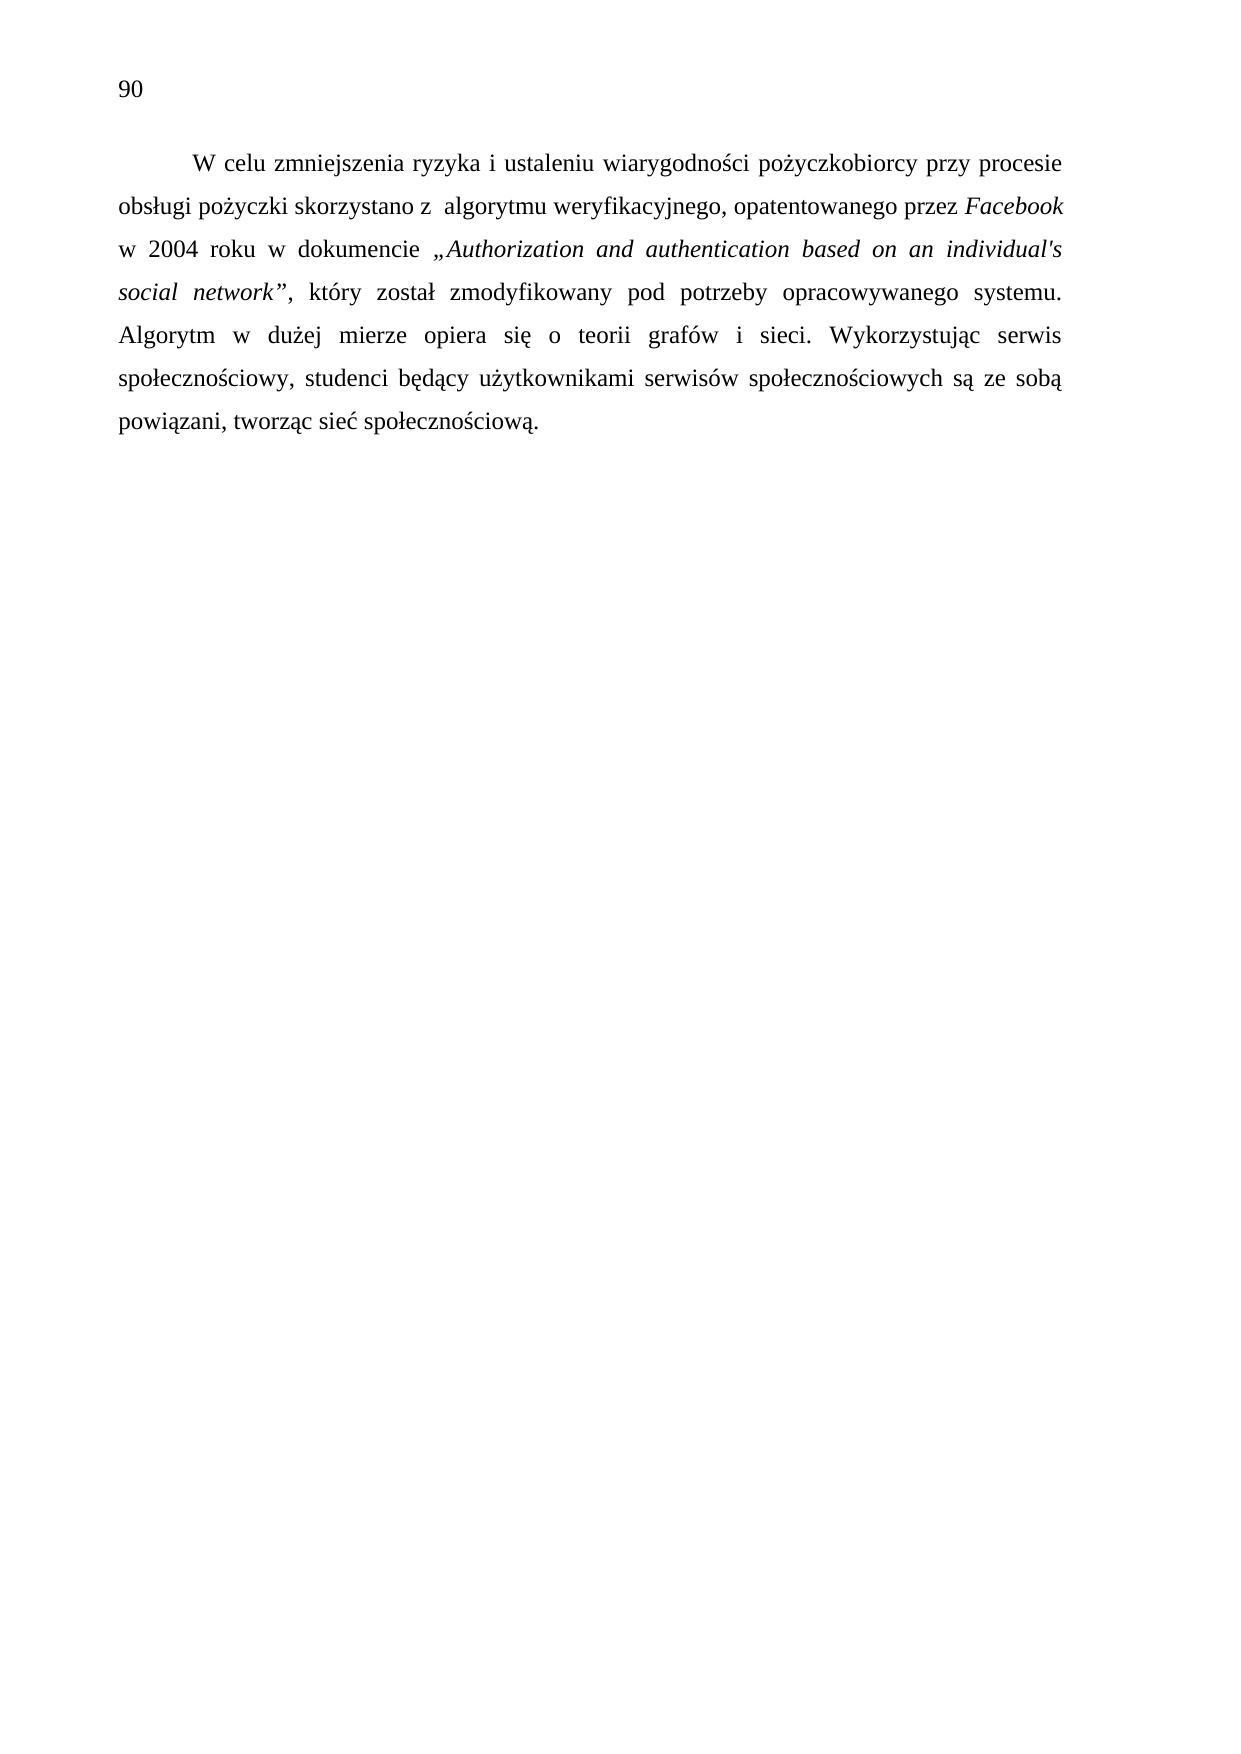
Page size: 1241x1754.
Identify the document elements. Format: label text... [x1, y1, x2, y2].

text W celu zmniejszenia ryzyka i ustaleniu wiarygodności pożyczkobiorcy przy procesie obsługi pożyczki skorzystano z algorytmu weryfikacyjnego, opatentowanego przez Facebook w 2004 roku w dokumencie „Authorization and authentication based on an individual's social network”, który został zmodyfikowany pod potrzeby opracowywanego systemu. Algorytm w dużej mierze opiera się o teorii grafów i sieci. Wykorzystując serwis społecznościowy, studenci będący użytkownikami serwisów społecznościowych są ze sobą powiązani, tworząc sieć społecznościową. [118, 148, 1063, 435]
